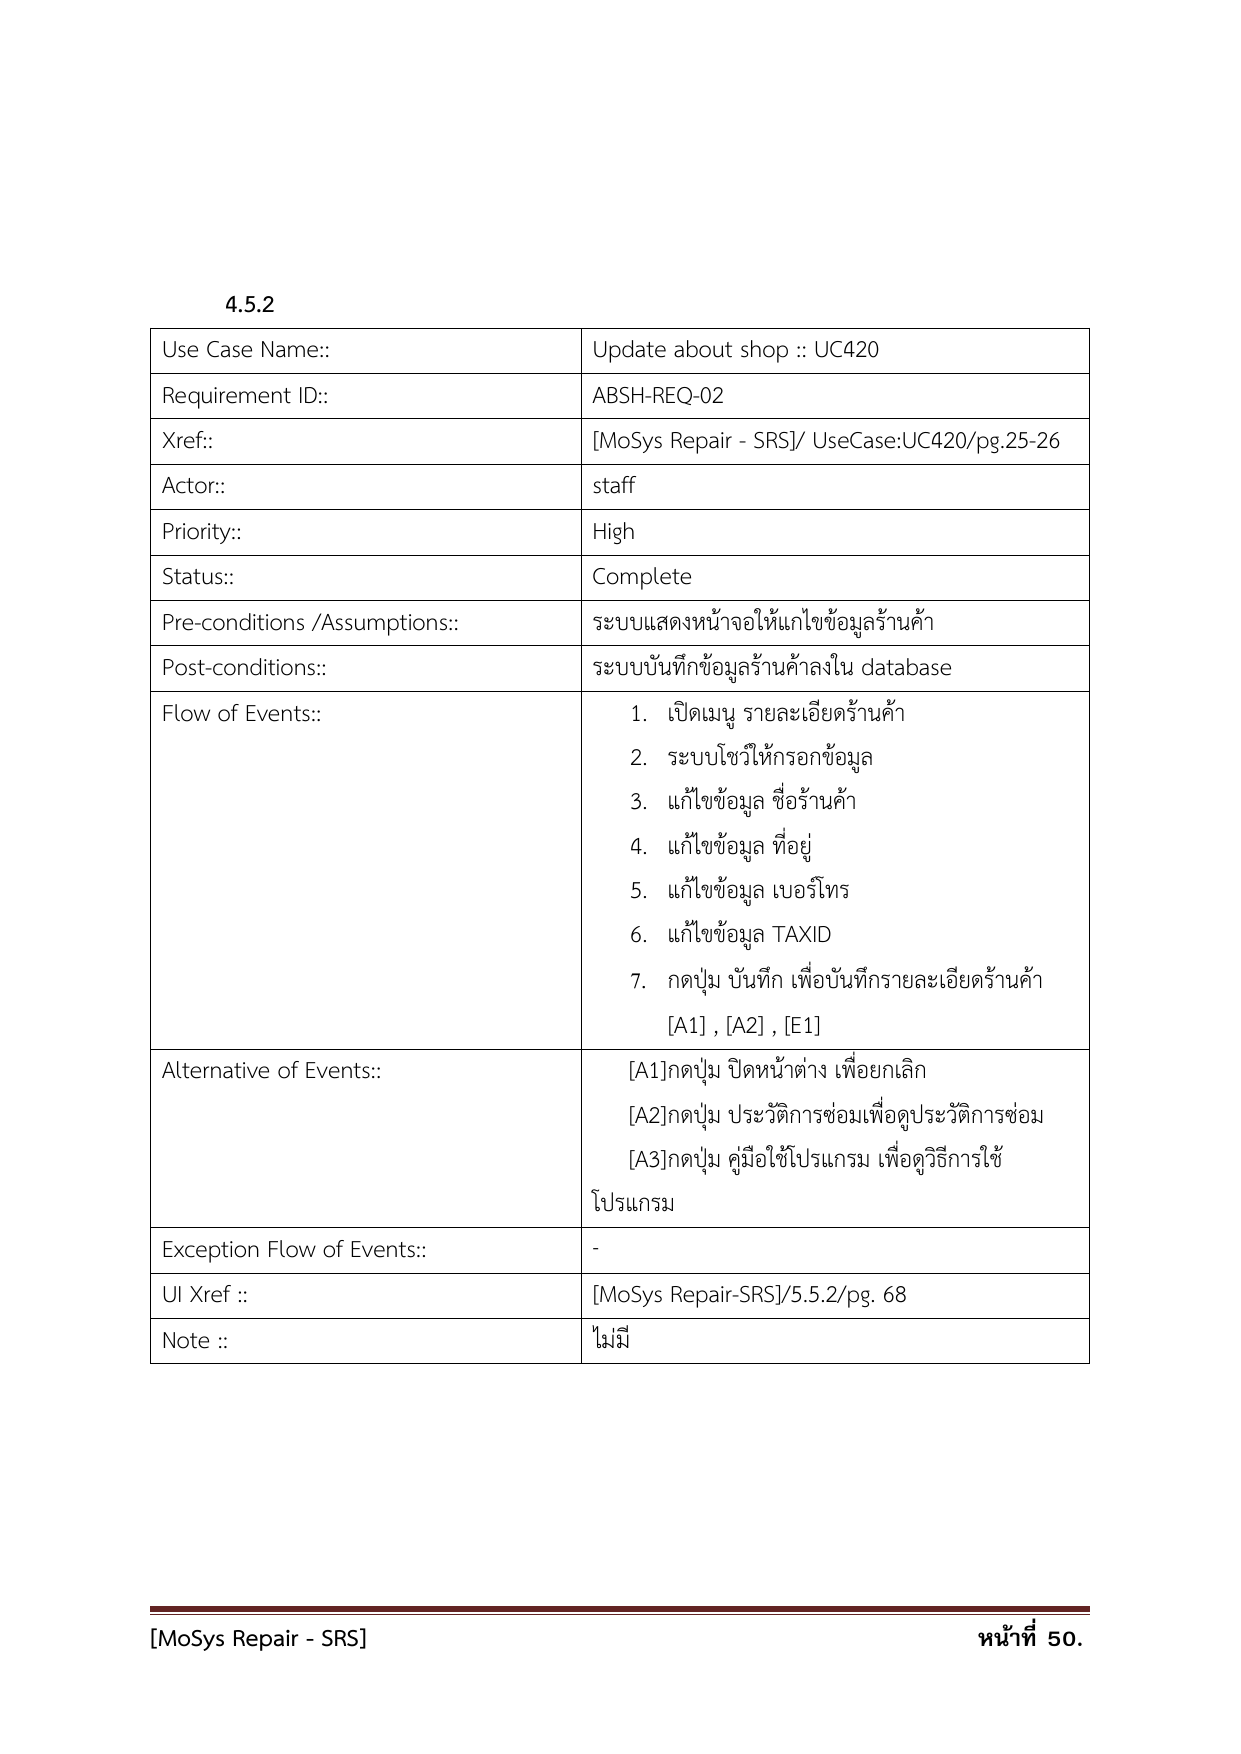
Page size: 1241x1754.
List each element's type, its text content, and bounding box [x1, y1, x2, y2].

table_cell [MoSys Repair-SRS]/5.5.2/pg. 68 [582, 1274, 1089, 1318]
table_cell Flow of Events:: [151, 692, 581, 1048]
table_cell [A1] กดปุ่ม ปิดหน้าต่าง เพื่อยกเลิก [A2] กดปุ่ม ประวัติการซ่อมเพื่อดูประวัติการซ่อม [A3] กดปุ่ม คู่มือใช้โปรแกรม เพื่อดูวิธีการใช้โปรแกรม [582, 1050, 1089, 1227]
table_cell Priority:: [151, 510, 581, 554]
table_cell ABSH-REQ-02 [582, 374, 1089, 418]
table_cell Complete [582, 556, 1089, 600]
table_cell Post-conditions:: [151, 646, 581, 691]
table_cell เปิดเมนู รายละเอียดร้านค้า ระบบโชว์ให้กรอกข้อมูล แก้ไขข้อมูล ชื่อร้านค้า แก้ไขข้อมูล ที่อยู่ แก้ไขข้อมูล เบอร์โทร แก้ไขข้อมูล TAXID กดปุ่ม บันทึก เพื่อบันทึกรายละเอียดร้านค้า [A1] , [A2] , [E1] [582, 692, 1089, 1048]
table_cell Xref:: [151, 419, 581, 464]
table_cell Actor:: [151, 465, 581, 509]
table_cell Exception Flow of Events:: [151, 1228, 581, 1272]
table_cell staff [582, 465, 1089, 509]
table_cell Requirement ID:: [151, 374, 581, 418]
table_header Use Case Name:: [151, 329, 581, 373]
table_cell Status:: [151, 556, 581, 600]
table_cell ระบบบันทึกข้อมูลร้านค้าลงใน database [582, 646, 1089, 691]
table_cell ระบบแสดงหน้าจอให้แกไขข้อมูลร้านค้า [582, 601, 1089, 645]
table_cell - [582, 1228, 1089, 1272]
table_cell Pre-conditions /Assumptions:: [151, 601, 581, 645]
table_cell UI Xref :: [151, 1274, 581, 1318]
table_cell High [582, 510, 1089, 554]
table_header Update about shop :: UC420 [582, 329, 1089, 373]
text 4.5.2 [150, 283, 1090, 327]
table_cell Alternative of Events:: [151, 1050, 581, 1227]
table_cell Note :: [151, 1319, 581, 1363]
table_cell ไม่มี [582, 1319, 1089, 1363]
table_cell [MoSys Repair - SRS]/ UseCase:UC420/pg.25-26 [582, 419, 1089, 464]
